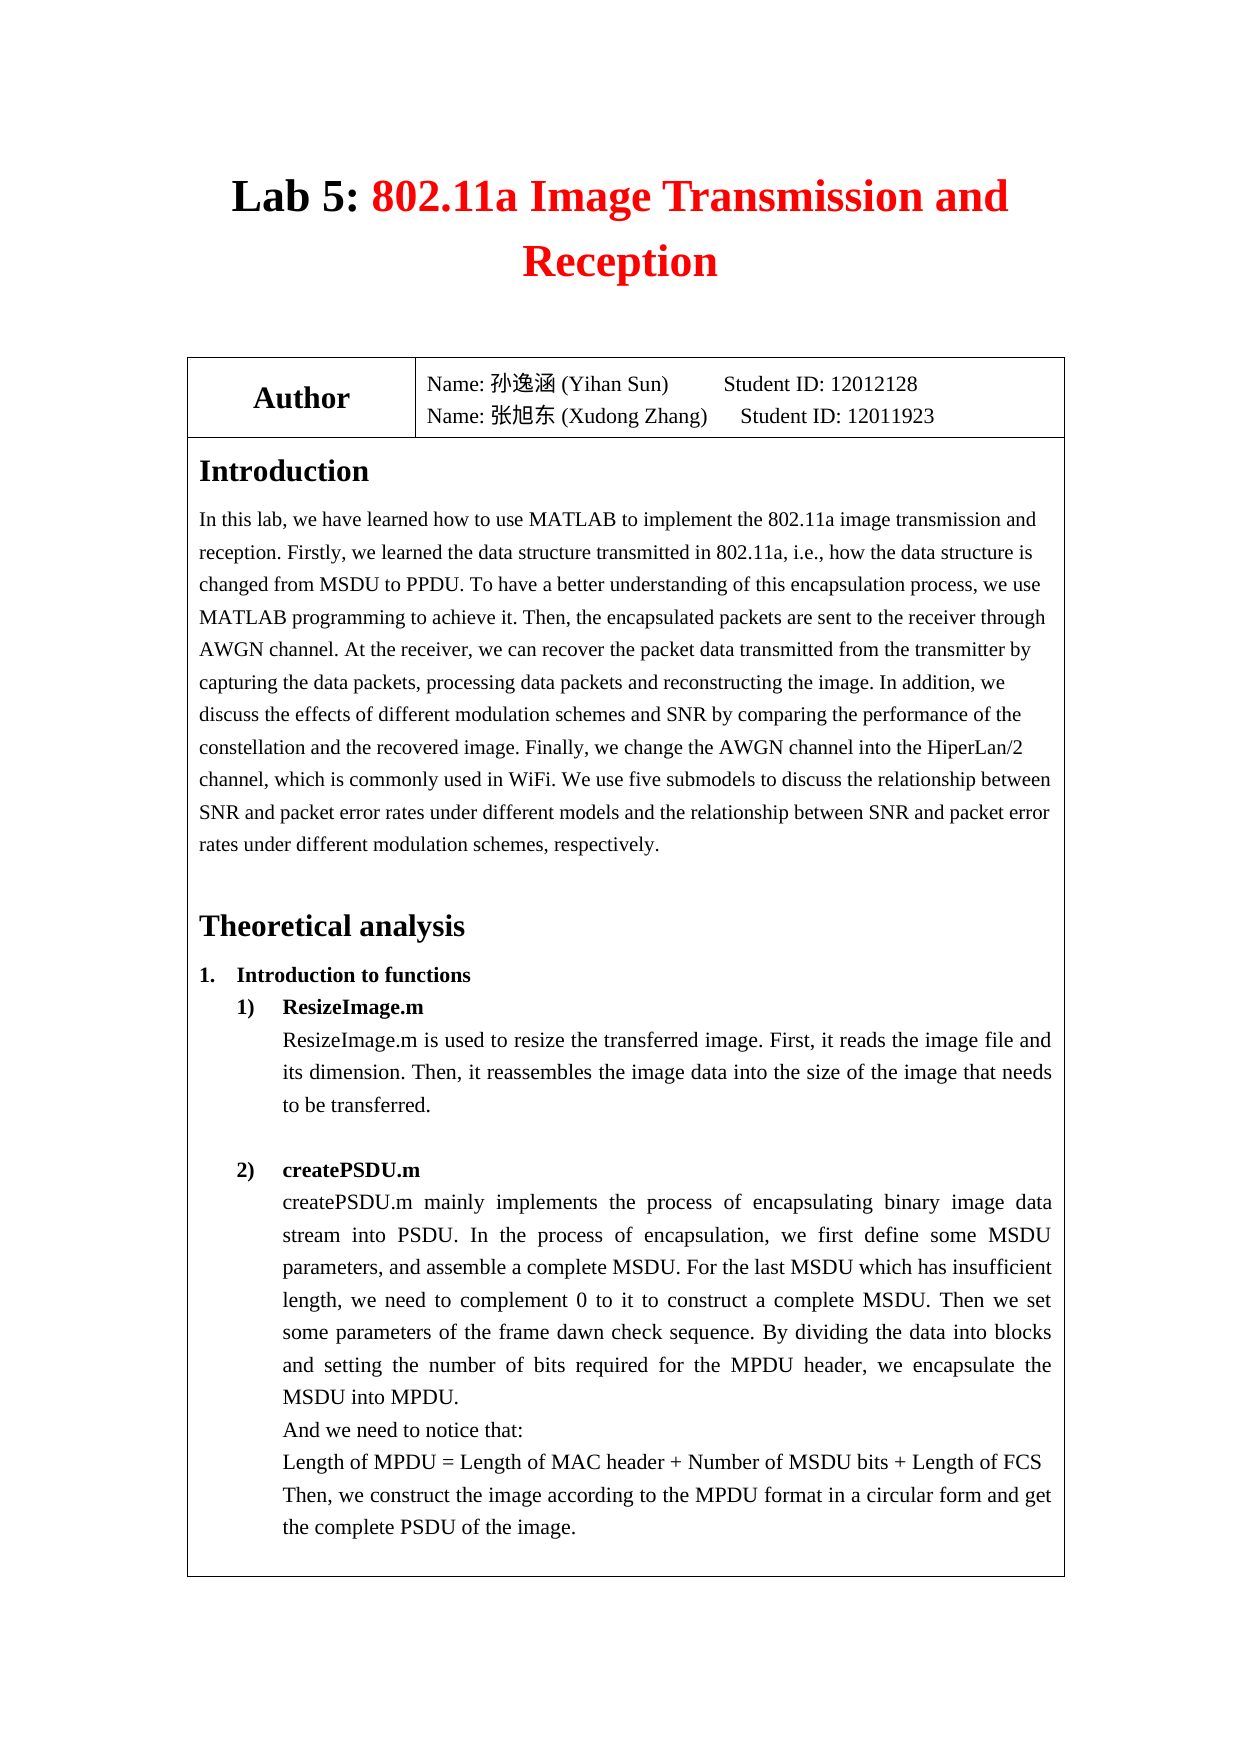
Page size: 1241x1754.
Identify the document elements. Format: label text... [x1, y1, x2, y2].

table_header Name: 孙逸涵 (Yihan Sun) Student ID: 12012128 Name: 张旭东 (Xudong Zhang) Student ID: 12011923 [416, 358, 1064, 437]
table_header Author [188, 358, 415, 437]
text Lab 5: 802.11a Image Transmission and Reception [187, 162, 1053, 292]
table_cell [188, 438, 1064, 1576]
